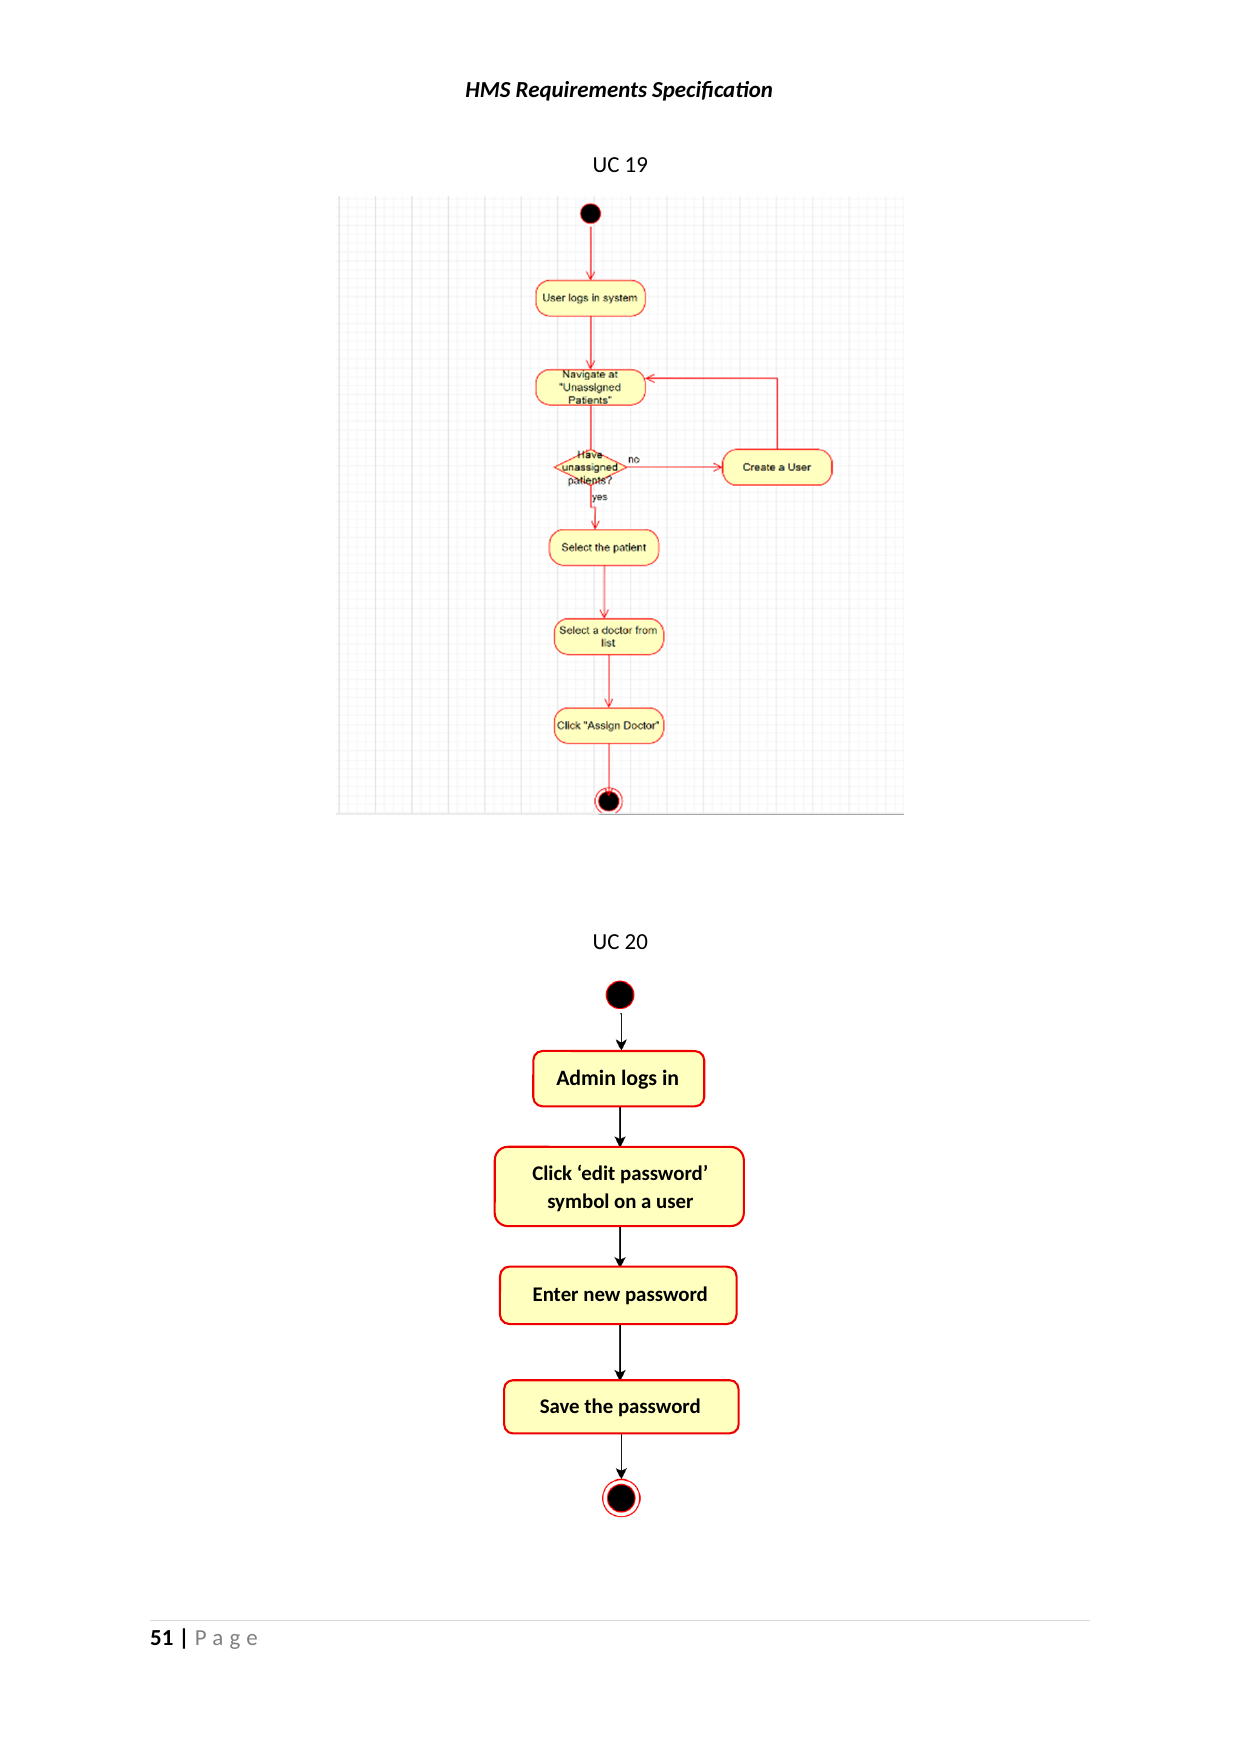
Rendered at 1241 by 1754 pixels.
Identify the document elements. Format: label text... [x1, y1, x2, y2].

picture [492, 974, 748, 1548]
text UC 19 [150, 150, 1090, 178]
text UC 20 [150, 927, 1090, 955]
picture [336, 196, 905, 815]
